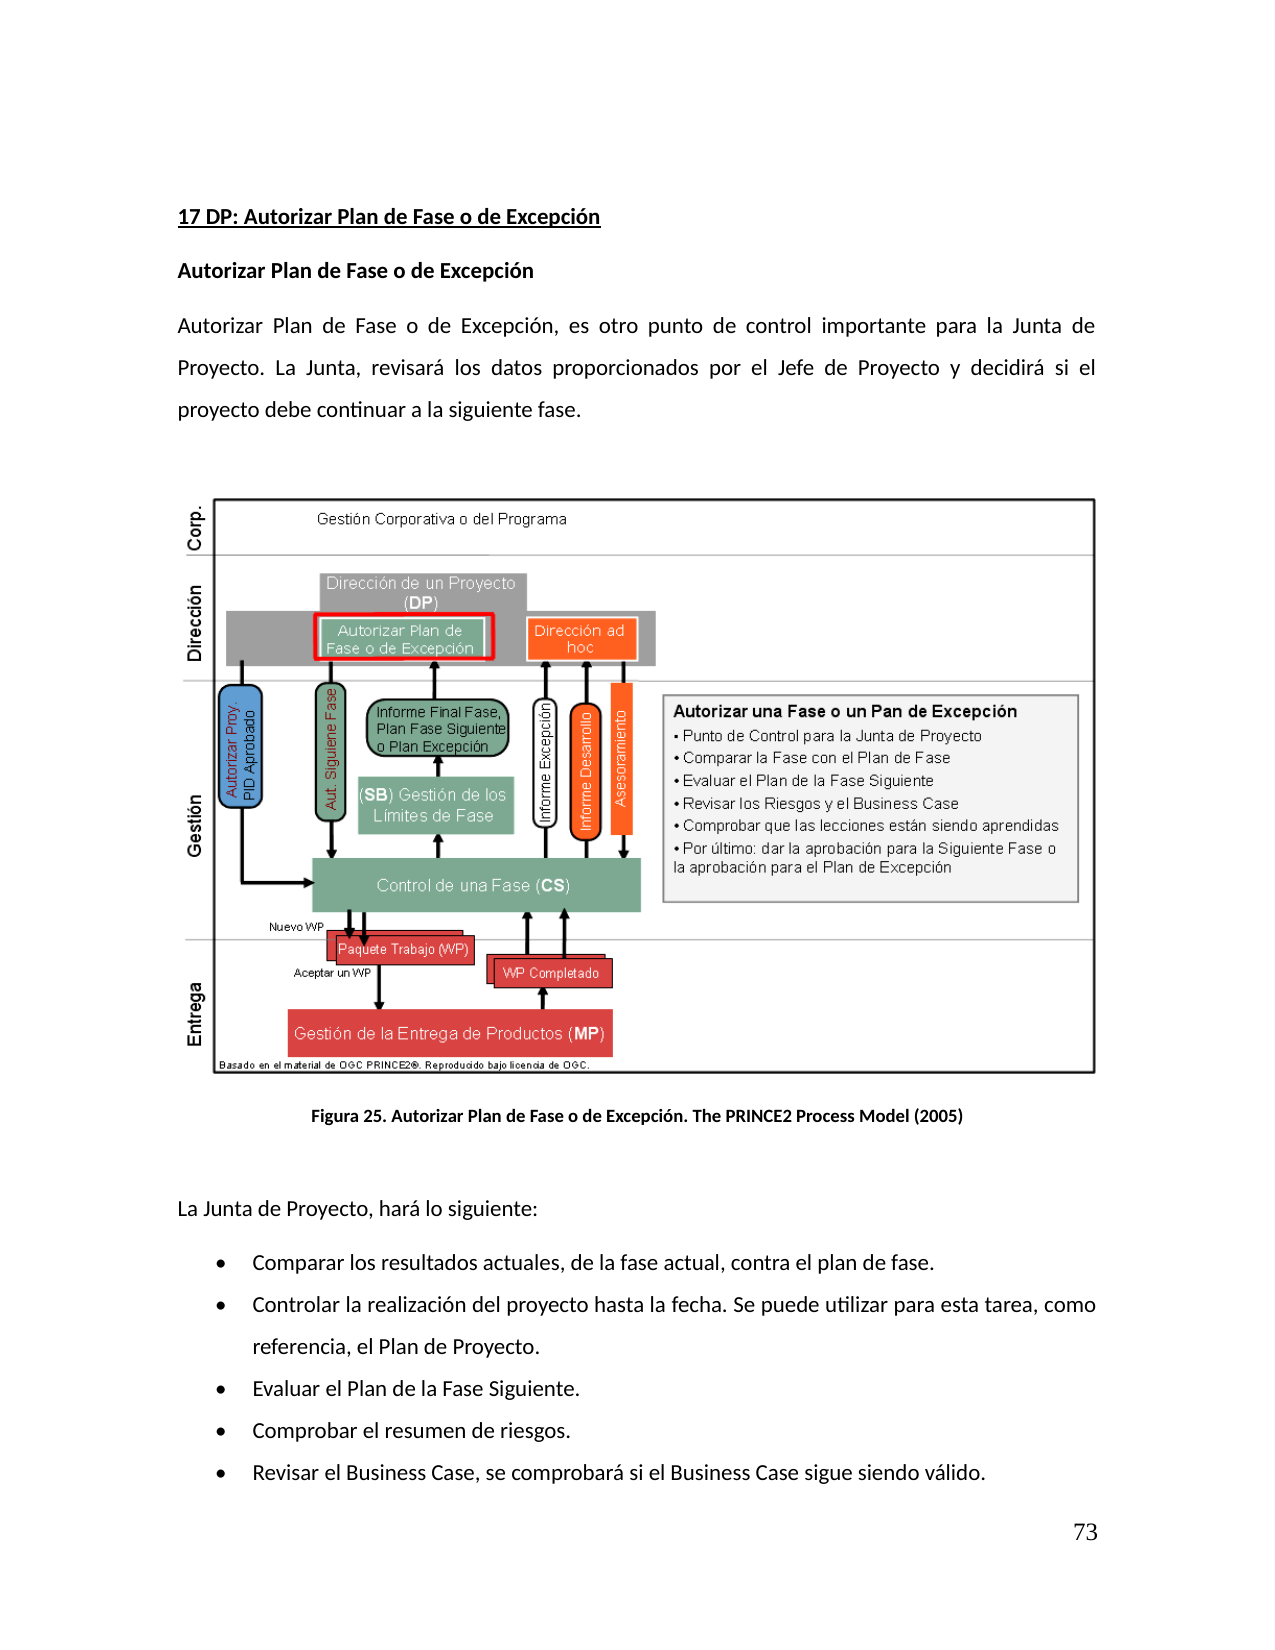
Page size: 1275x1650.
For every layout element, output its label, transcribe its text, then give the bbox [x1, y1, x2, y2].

text Autorizar Plan de Fase o de Excepción [177, 257, 1098, 284]
text La Junta de Proyecto, hará lo siguiente: [177, 1194, 1098, 1222]
list Evaluar el Plan de la Fase Siguiente. [215, 1374, 1098, 1402]
list Revisar el Business Case, se comprobará si el Business Case sigue siendo válido. [215, 1458, 1098, 1486]
list Comprobar el resumen de riesgos. [215, 1416, 1098, 1444]
text Figura 25. Autorizar Plan de Fase o de Excepción. The PRINCE2 Process Model (2005) [177, 1104, 1098, 1127]
list Comparar los resultados actuales, de la fase actual, contra el plan de fase. [215, 1248, 1098, 1276]
list Controlar la realización del proyecto hasta la fecha. Se puede utilizar para esta tarea, como referencia, el Plan de Proyecto. [215, 1290, 1098, 1360]
text 17 DP: Autorizar Plan de Fase o de Excepción [177, 202, 1098, 230]
text Autorizar Plan de Fase o de Excepción, es otro punto de control importante para la Junta de Proyecto. La Junta, revisará los datos proporcionados por el Jefe de Proyecto y decidirá si el proyecto debe continuar a la siguiente fase. [177, 311, 1098, 423]
